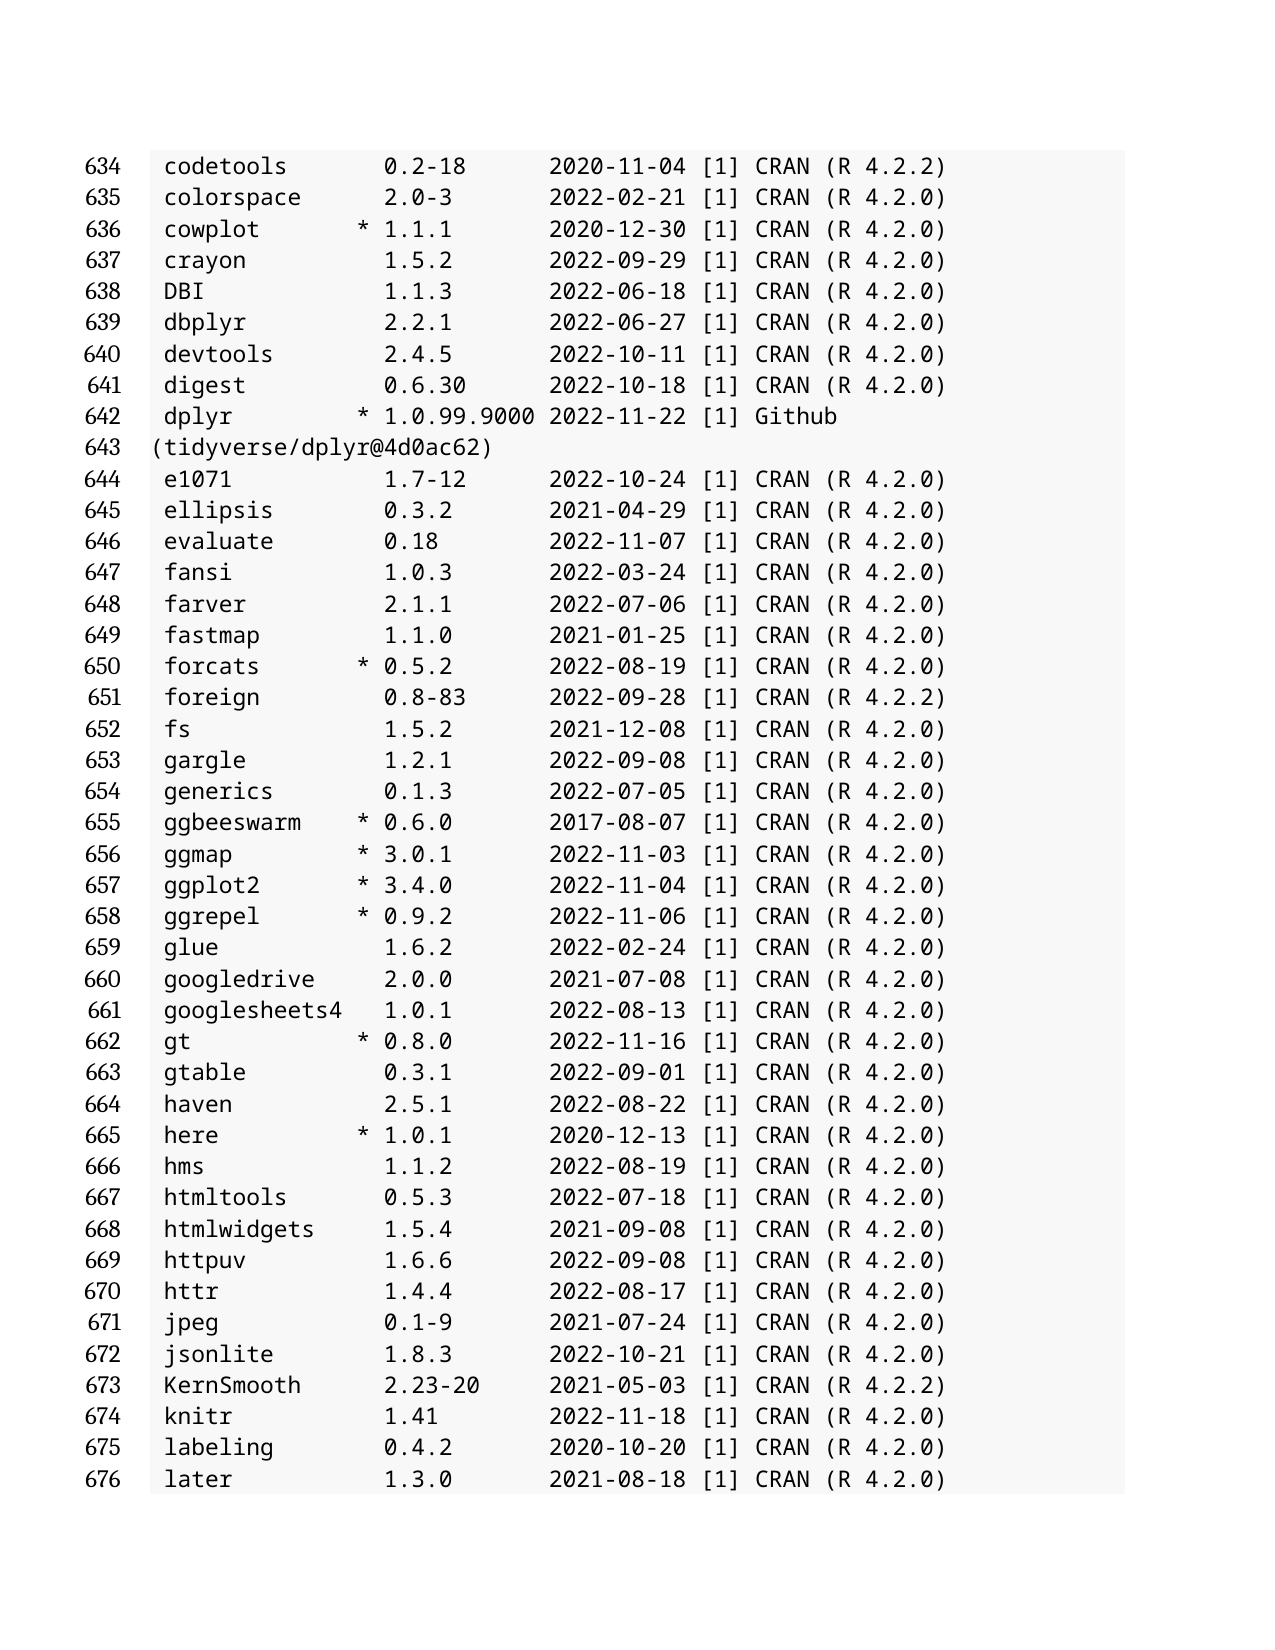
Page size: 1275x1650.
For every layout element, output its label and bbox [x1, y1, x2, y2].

text [150, 150, 1125, 1494]
